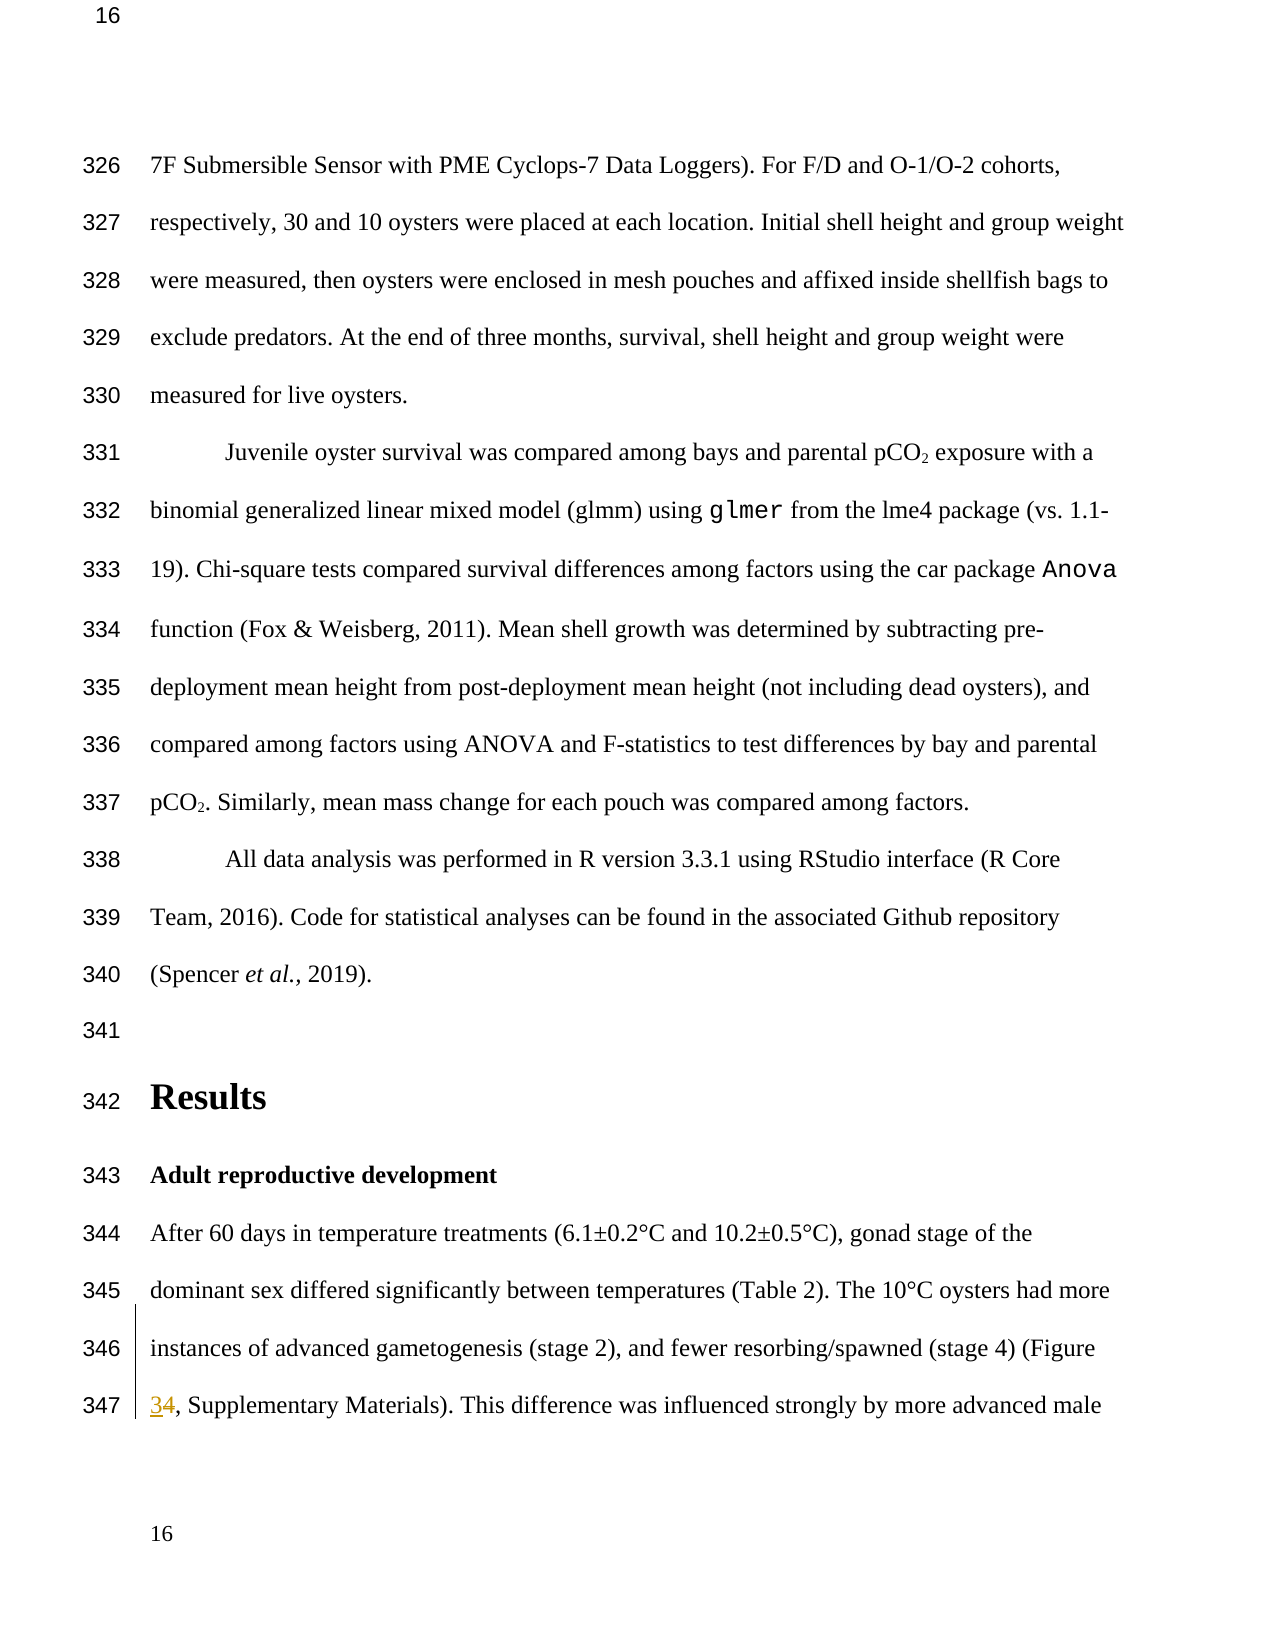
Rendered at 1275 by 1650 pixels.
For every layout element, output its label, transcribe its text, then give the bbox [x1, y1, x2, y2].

text All data analysis was performed in R version 3.3.1 using RStudio interface (R Core Team, 2016). Code for statistical analyses can be found in the associated Github repository (Spencer et al., 2019). [150, 844, 1125, 988]
text Results [150, 1074, 1125, 1117]
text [150, 150, 1125, 409]
text Adult reproductive development [150, 1160, 1125, 1189]
text Juvenile oyster survival was compared among bays and parental pCO2 exposure with a binomial generalized linear mixed model (glmm) using glmer from the lme4 package (vs. 1.1-19). Chi-square tests compared survival differences among factors using the car package Anova function (Fox & Weisberg, 2011). Mean shell growth was determined by subtracting pre-deployment mean height from post-deployment mean height (not including dead oysters), and compared among factors using ANOVA and F-statistics to test differences by bay and parental pCO2. Similarly, mean mass change for each pouch was compared among factors. [150, 437, 1125, 815]
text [150, 1218, 1125, 1419]
